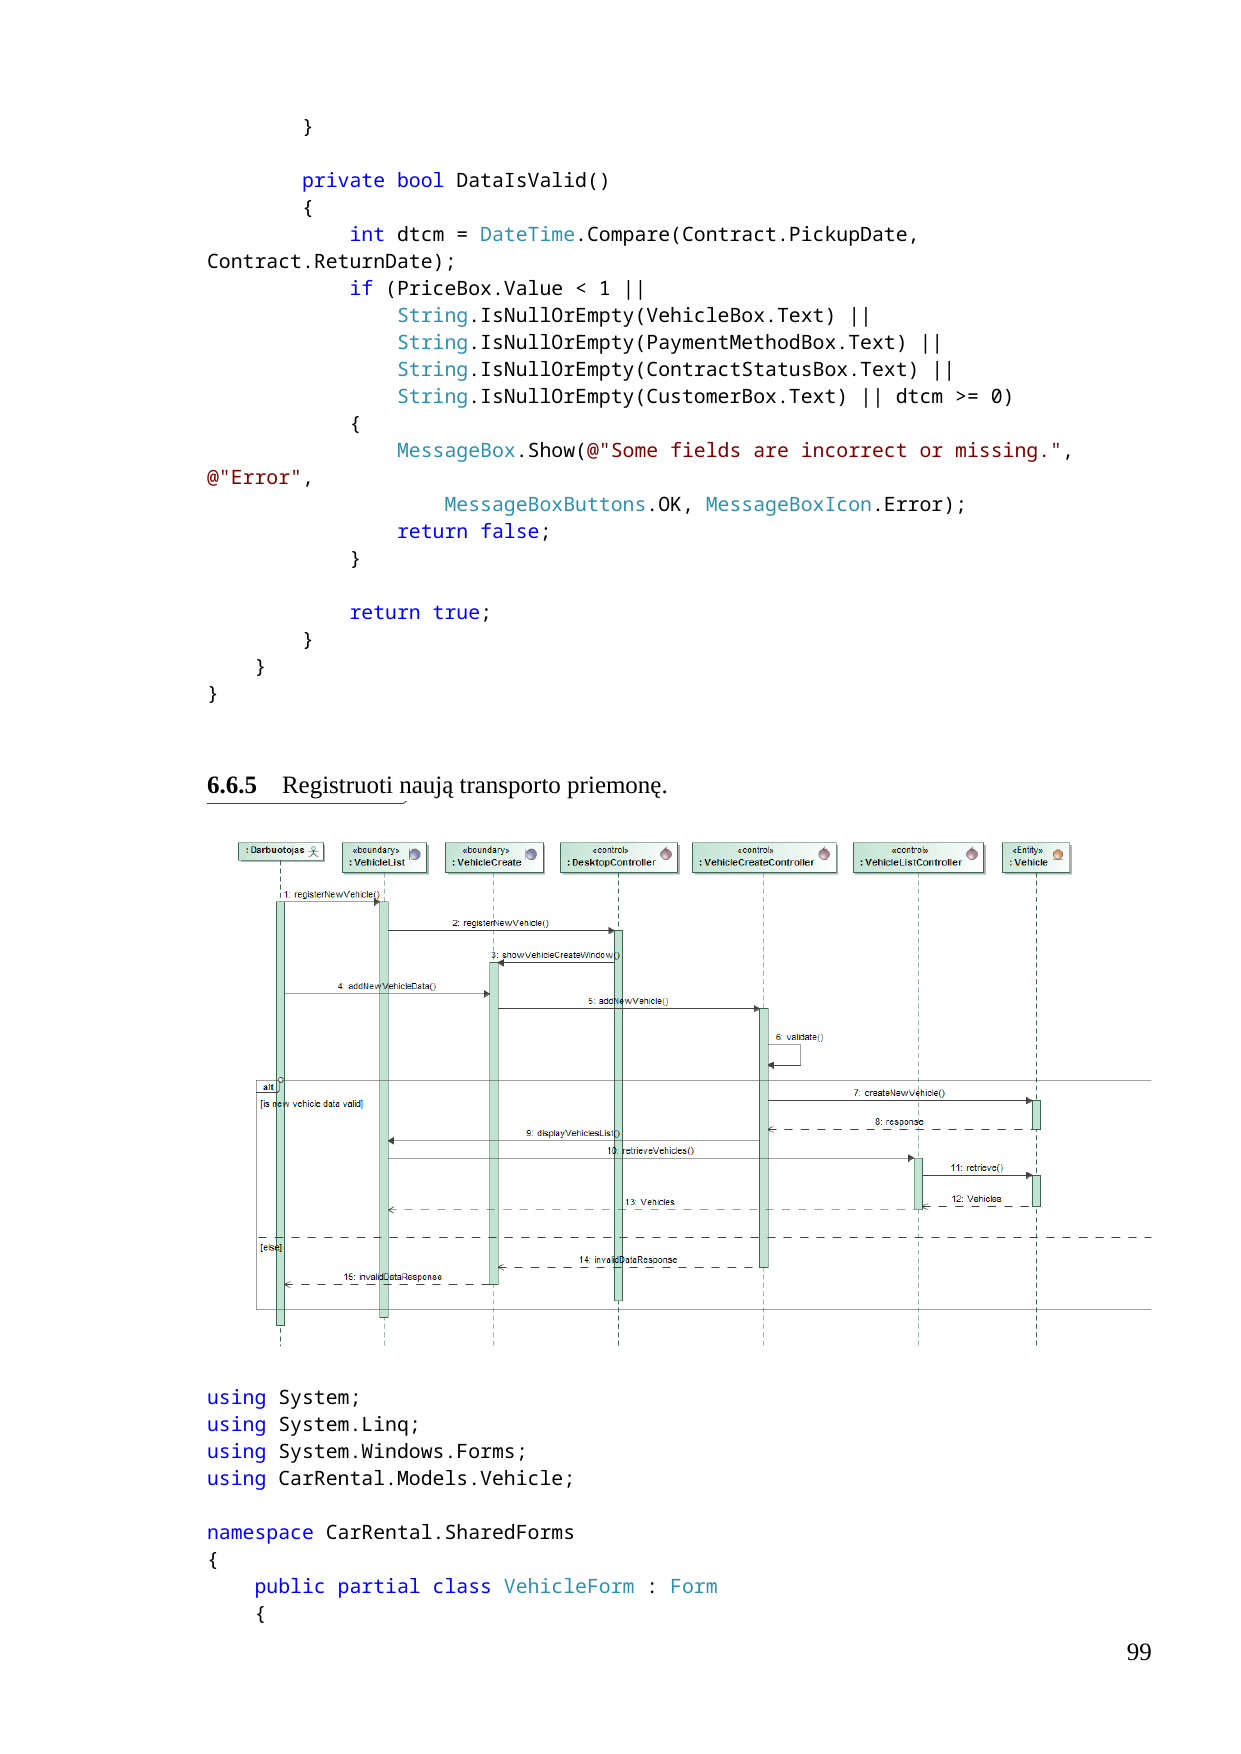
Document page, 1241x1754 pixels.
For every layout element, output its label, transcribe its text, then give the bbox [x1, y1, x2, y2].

text } [207, 679, 1152, 706]
text using System; [207, 1383, 1152, 1410]
text using System.Windows.Forms; [207, 1437, 1152, 1464]
text { [207, 193, 1152, 220]
text using CarRental.Models.Vehicle; [207, 1464, 1152, 1491]
text String.IsNullOrEmpty(ContractStatusBox.Text) || [207, 355, 1152, 382]
text String.IsNullOrEmpty(CustomerBox.Text) || dtcm >= 0) [207, 382, 1152, 409]
text public partial class VehicleForm : Form [207, 1572, 1152, 1599]
picture [206, 801, 1152, 1365]
text int dtcm = DateTime.Compare(Contract.PickupDate, Contract.ReturnDate); [207, 220, 1152, 274]
text String.IsNullOrEmpty(PaymentMethodBox.Text) || [207, 328, 1152, 355]
text MessageBox.Show(@"Some fields are incorrect or missing.", @"Error", [207, 436, 1152, 490]
text { [207, 1545, 1152, 1572]
text if (PriceBox.Value < 1 || [207, 274, 1152, 301]
text using System.Linq; [207, 1410, 1152, 1437]
text } [207, 112, 1152, 139]
text String.IsNullOrEmpty(VehicleBox.Text) || [207, 301, 1152, 328]
subtitle Registruoti naują transporto priemonę. [207, 771, 1152, 799]
text MessageBoxButtons.OK, MessageBoxIcon.Error); [207, 490, 1152, 517]
text { [207, 1599, 1152, 1626]
text { [207, 409, 1152, 436]
text } [207, 625, 1152, 652]
text } [207, 544, 1152, 571]
text private bool DataIsValid() [207, 166, 1152, 193]
text namespace CarRental.SharedForms [207, 1518, 1152, 1545]
text } [207, 652, 1152, 679]
text return true; [207, 598, 1152, 625]
text return false; [207, 517, 1152, 544]
